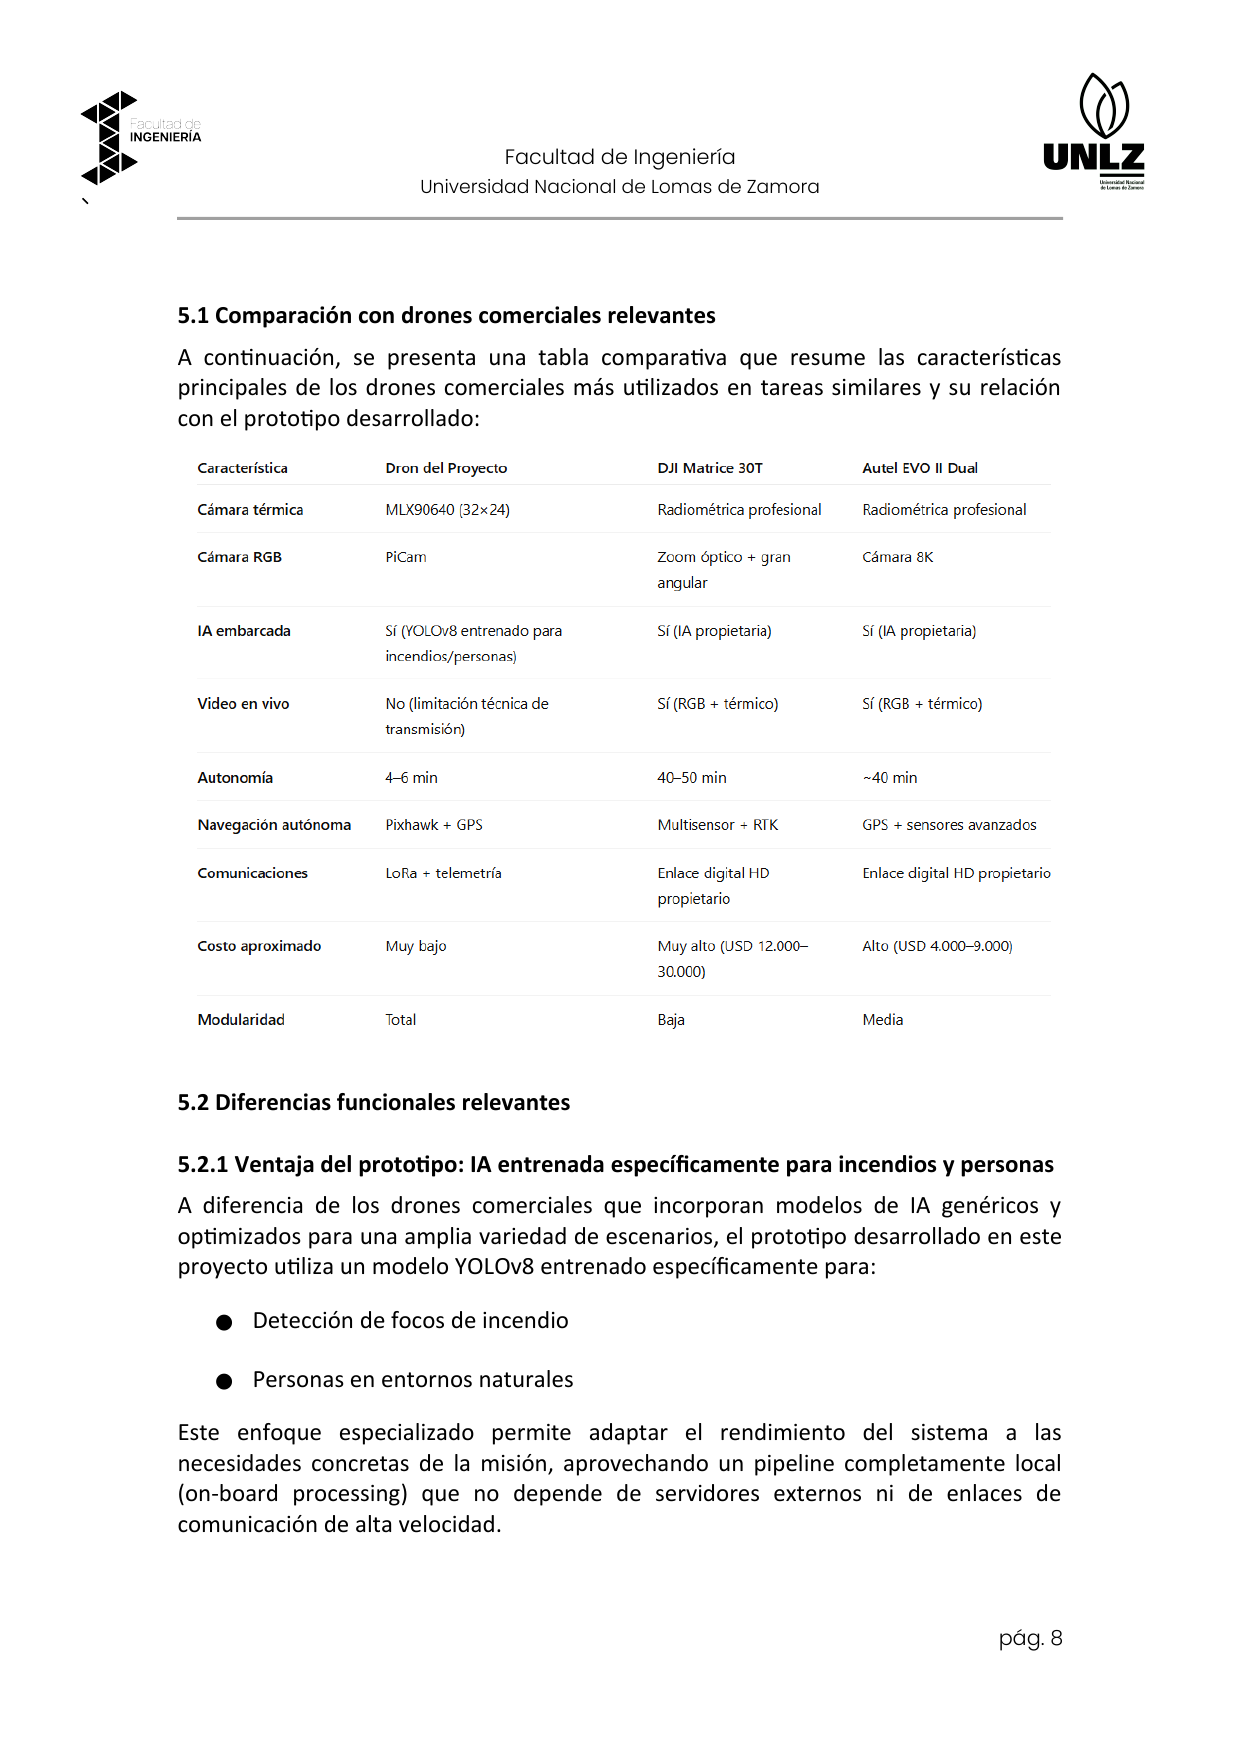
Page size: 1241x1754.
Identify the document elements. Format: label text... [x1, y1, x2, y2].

picture [60, 76, 214, 196]
text A diferencia de los drones comerciales que incorporan modelos de IA genéricos y optimizados para una amplia variedad de escenarios, el prototipo desarrollado en este proyecto utiliza un modelo YOLOv8 entrenado específicamente para: [177, 1189, 1063, 1281]
list Detección de focos de incendio [215, 1298, 1063, 1340]
text A continuación, se presenta una tabla comparativa que resume las características principales de los drones comerciales más utilizados en tareas similares y su relación con el prototipo desarrollado: [177, 341, 1063, 432]
text Este enfoque especializado permite adaptar el rendimiento del sistema a las necesidades concretas de la misión, aprovechando un pipeline completamente local (on-board processing) que no depende de servidores externos ni de enlaces de comunicación de alta velocidad. [177, 1416, 1063, 1538]
subtitle 5.1 Comparación con drones comerciales relevantes [177, 300, 1063, 330]
subtitle 5.2 Diferencias funcionales relevantes [177, 1086, 1063, 1117]
subtitle 5.2.1 Ventaja del prototipo: IA entrenada específicamente para incendios y personas [177, 1148, 1063, 1179]
picture [177, 449, 1063, 1049]
picture [1029, 66, 1159, 196]
list Personas en entornos naturales [215, 1357, 1063, 1400]
